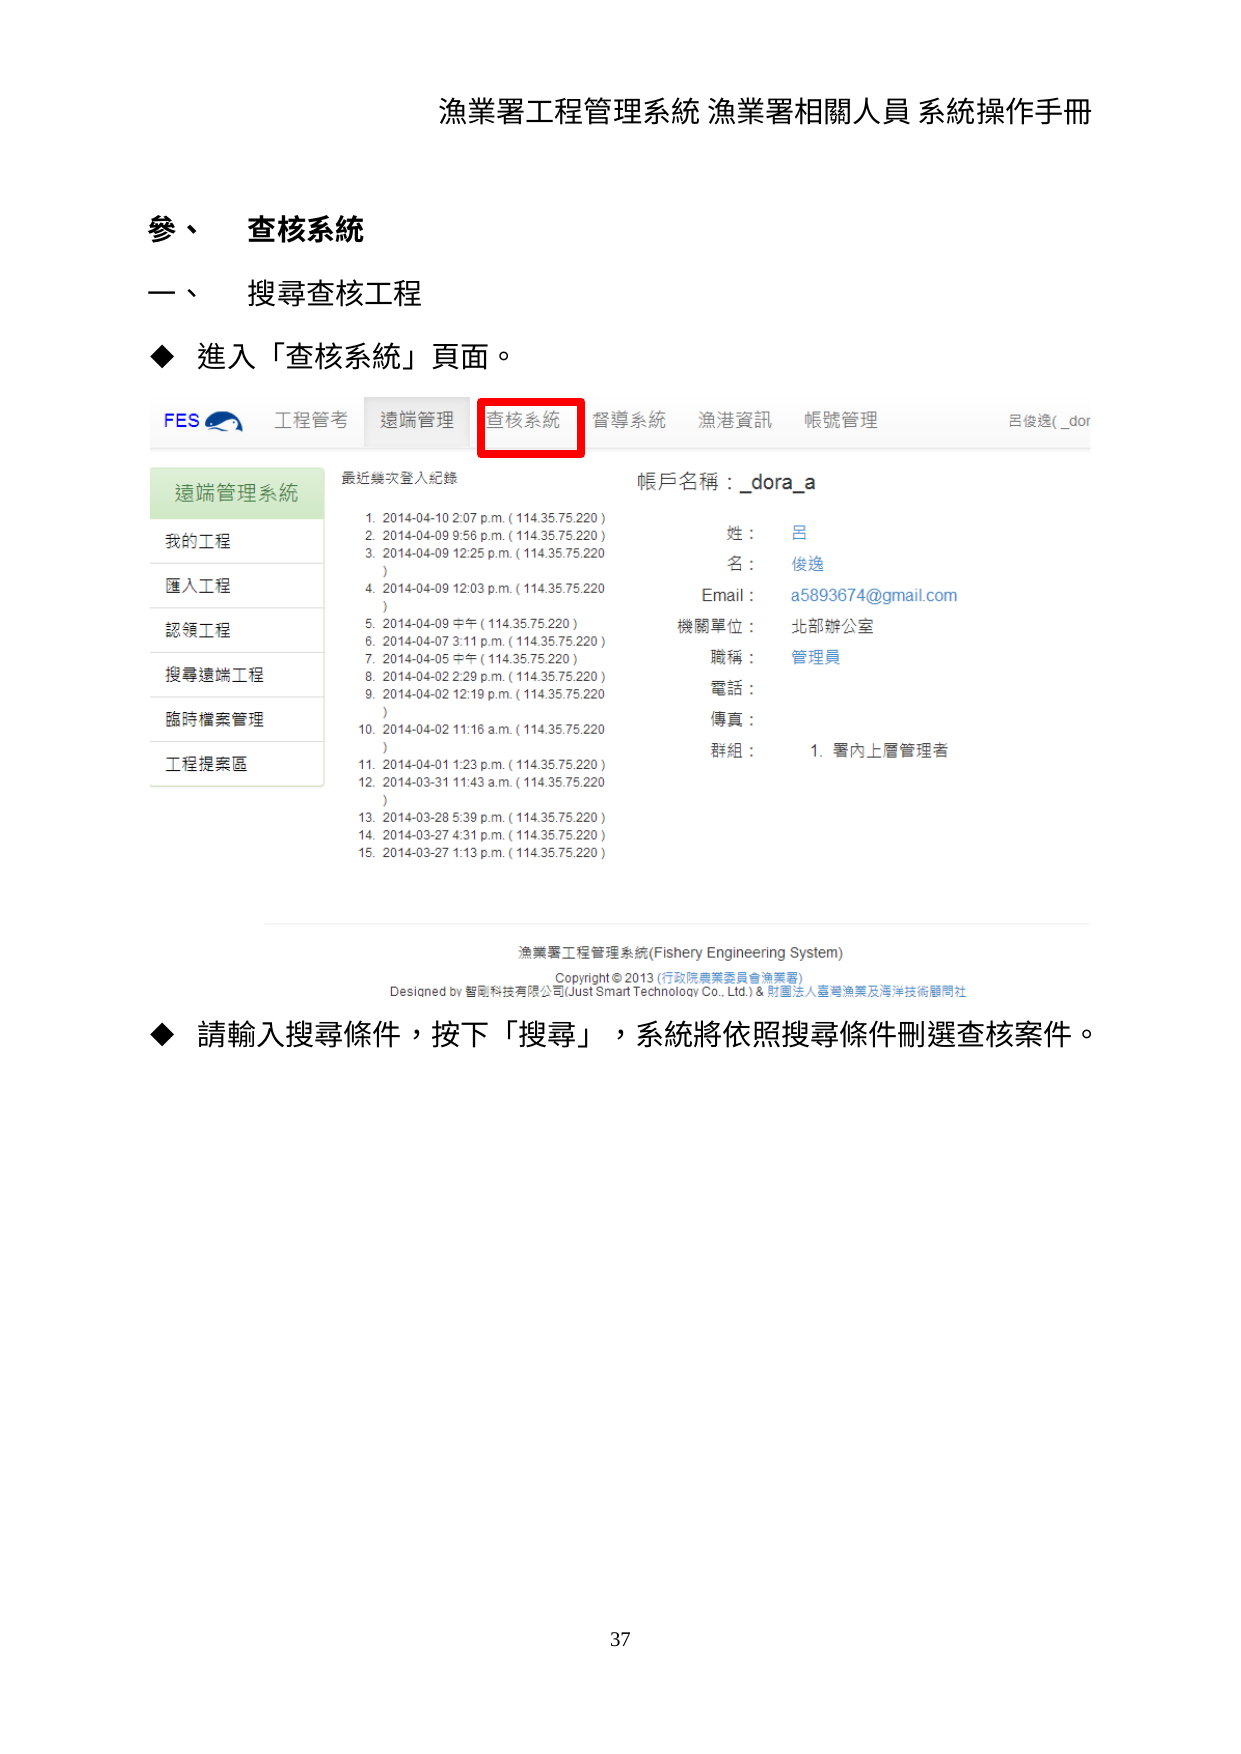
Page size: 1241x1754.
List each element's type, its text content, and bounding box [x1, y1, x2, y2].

list 查核系統 [148, 207, 1092, 249]
list 搜尋查核工程 [148, 270, 1092, 313]
list 進入「查核系統」頁面。 [148, 334, 1092, 376]
list 請輸入搜尋條件，按下「搜尋」，系統將依照搜尋條件刪選查核案件。 [148, 1011, 1092, 1054]
picture [149, 397, 1091, 997]
